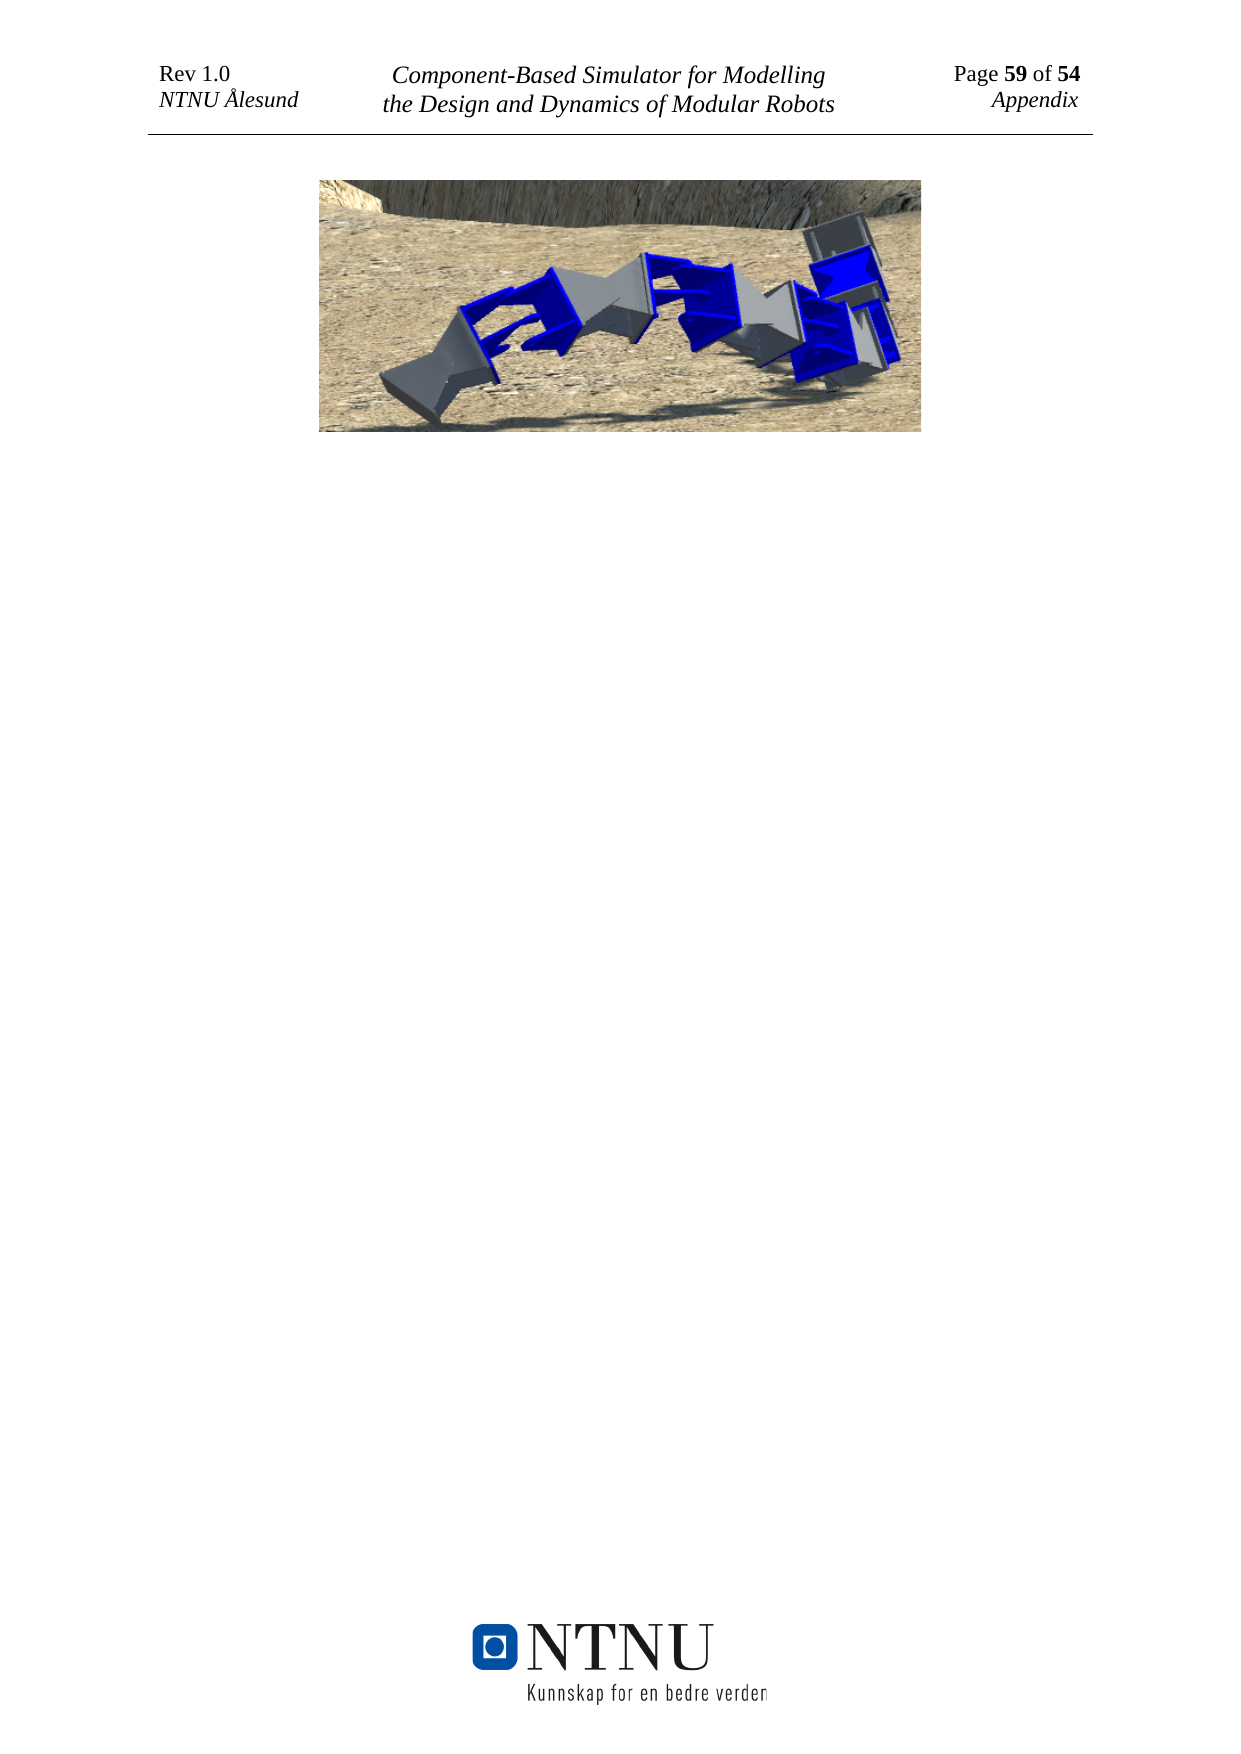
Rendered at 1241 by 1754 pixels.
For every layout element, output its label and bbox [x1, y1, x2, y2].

picture [472, 1624, 767, 1705]
picture [319, 180, 922, 432]
